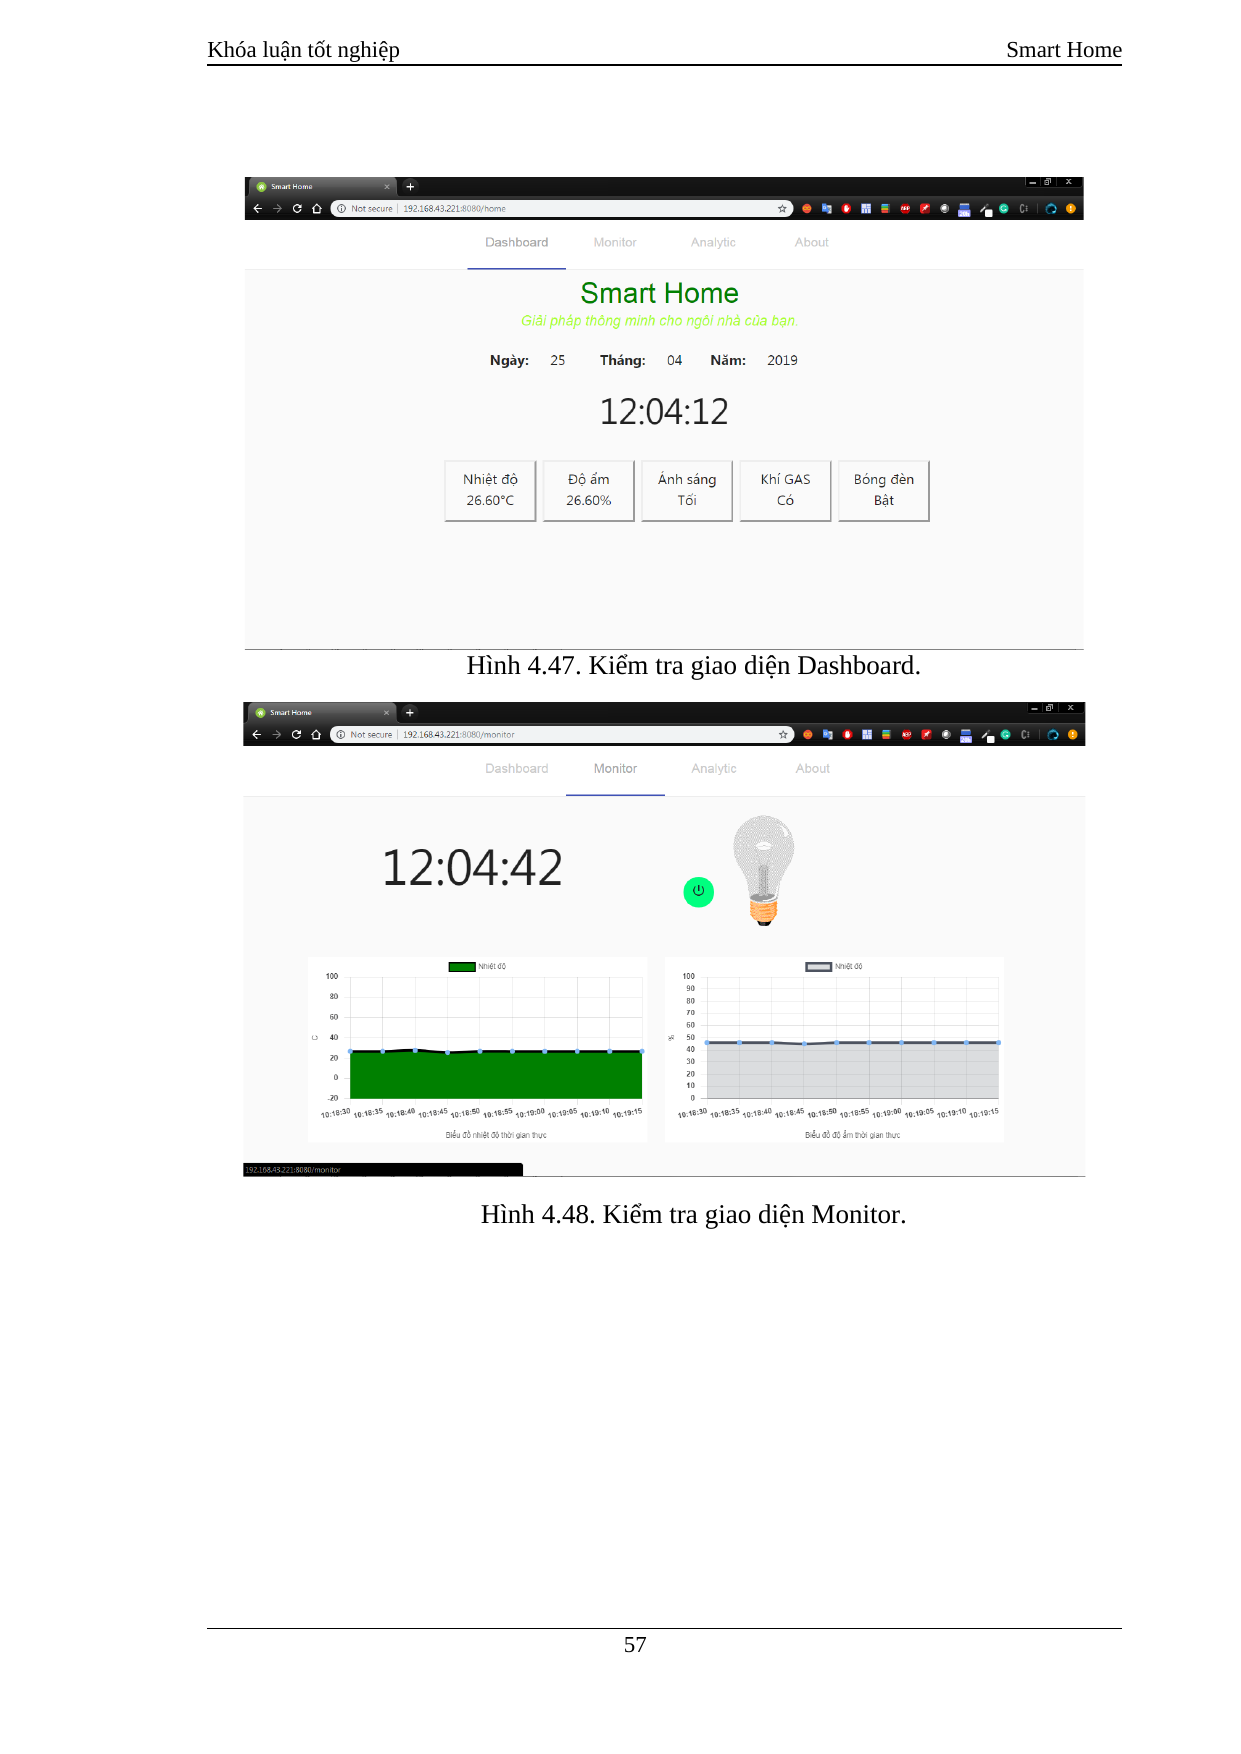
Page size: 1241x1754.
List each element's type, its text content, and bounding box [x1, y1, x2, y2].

picture [244, 177, 1084, 650]
picture [243, 702, 1086, 1177]
